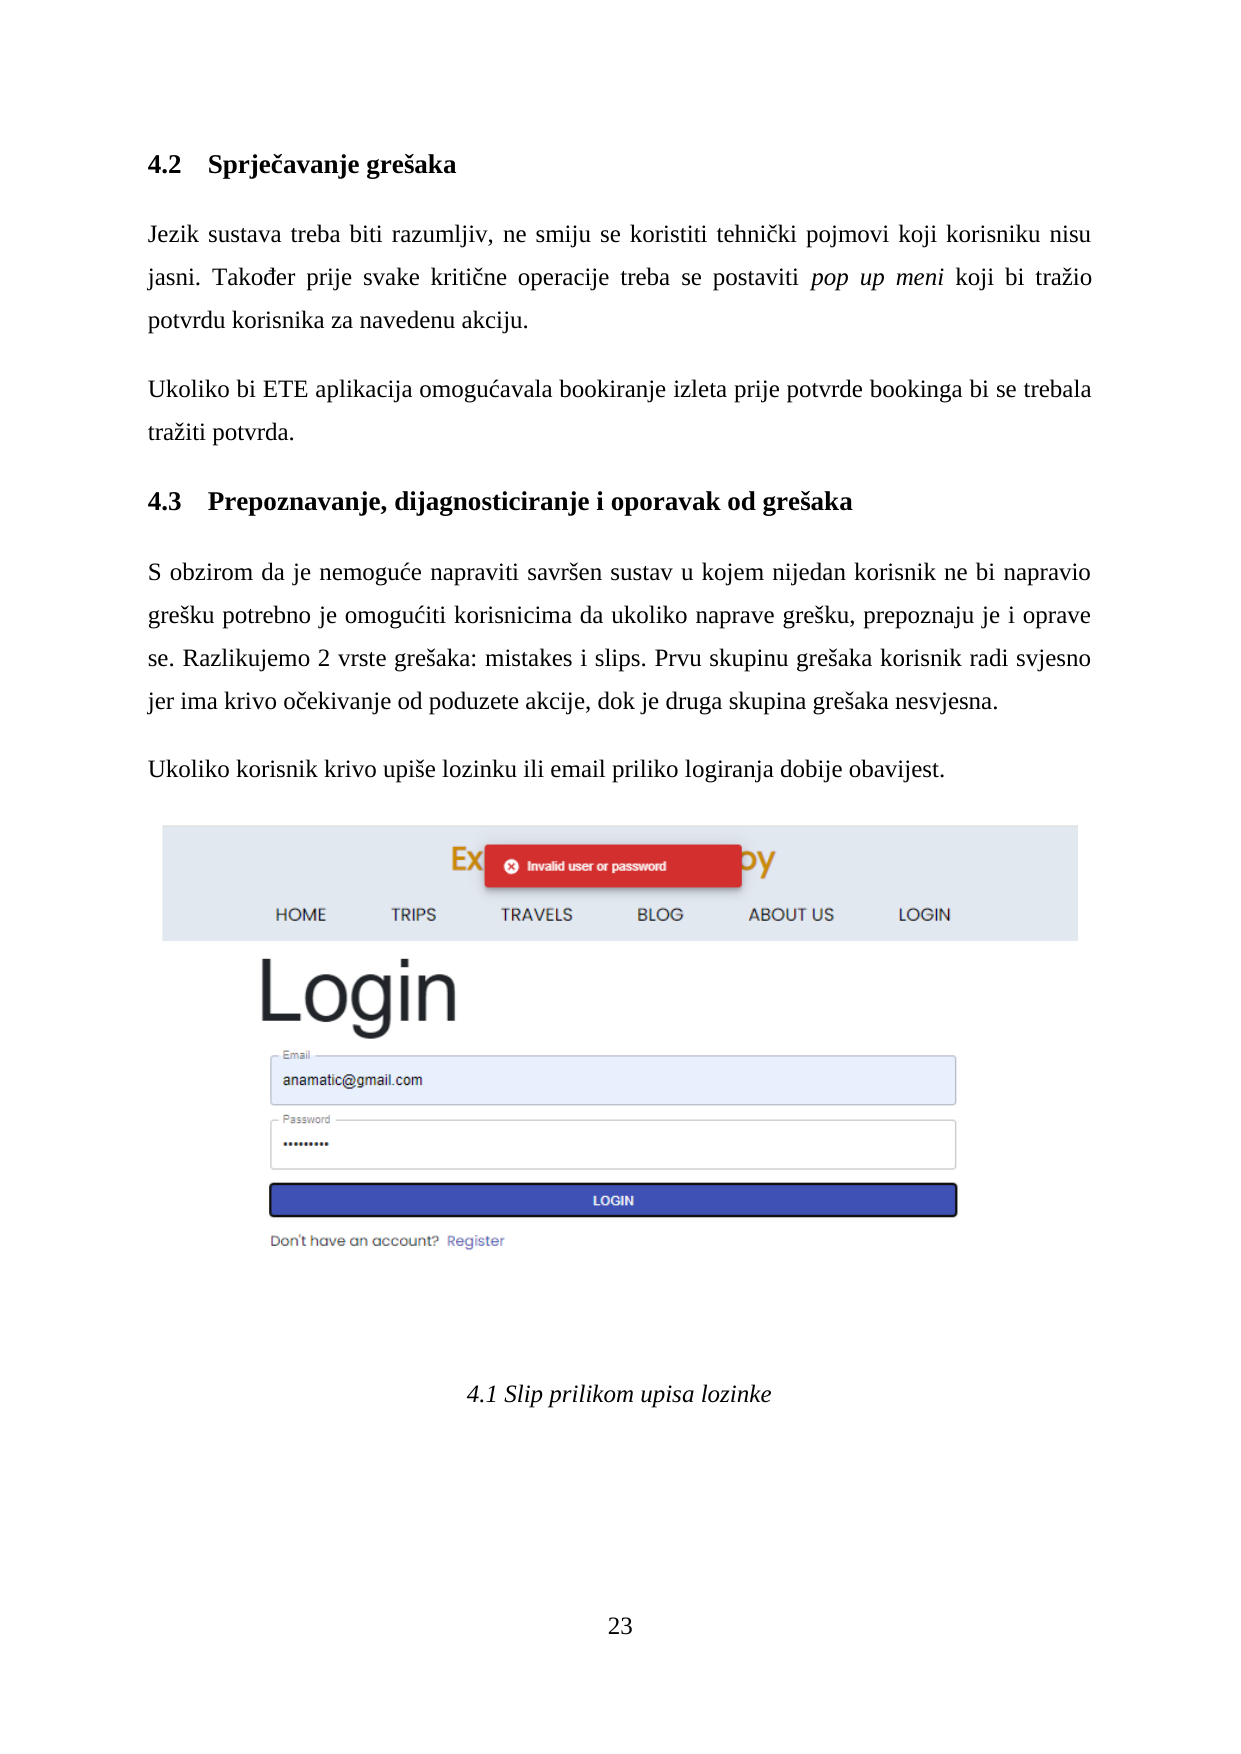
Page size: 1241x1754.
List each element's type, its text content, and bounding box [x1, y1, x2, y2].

subtitle Prepoznavanje, dijagnosticiranje i oporavak od grešaka [148, 485, 1092, 516]
subtitle Sprječavanje grešaka [148, 148, 1092, 179]
text Ukoliko bi ETE aplikacija omogućavala bookiranje izleta prije potvrde bookinga bi se trebala tražiti potvrda. [148, 374, 1092, 446]
text Jezik sustava treba biti razumljiv, ne smiju se koristiti tehnički pojmovi koji korisniku nisu jasni. Također prije svake kritične operacije treba se postaviti pop up meni koji bi tražio potvrdu korisnika za navedenu akciju. [148, 219, 1092, 334]
text S obzirom da je nemoguće napraviti savršen sustav u kojem nijedan korisnik ne bi napravio grešku potrebno je omogućiti korisnicima da ukoliko naprave grešku, prepoznaju je i oprave se. Razlikujemo 2 vrste grešaka: mistakes i slips. Prvu skupinu grešaka korisnik radi svjesno jer ima krivo očekivanje od poduzete akcije, dok je druga skupina grešaka nesvjesna. [148, 557, 1092, 715]
text 4.1 Slip prilikom upisa lozinke [148, 1379, 1092, 1408]
picture [162, 822, 1079, 1340]
text Ukoliko korisnik krivo upiše lozinku ili email priliko logiranja dobije obavijest. [148, 754, 1092, 783]
